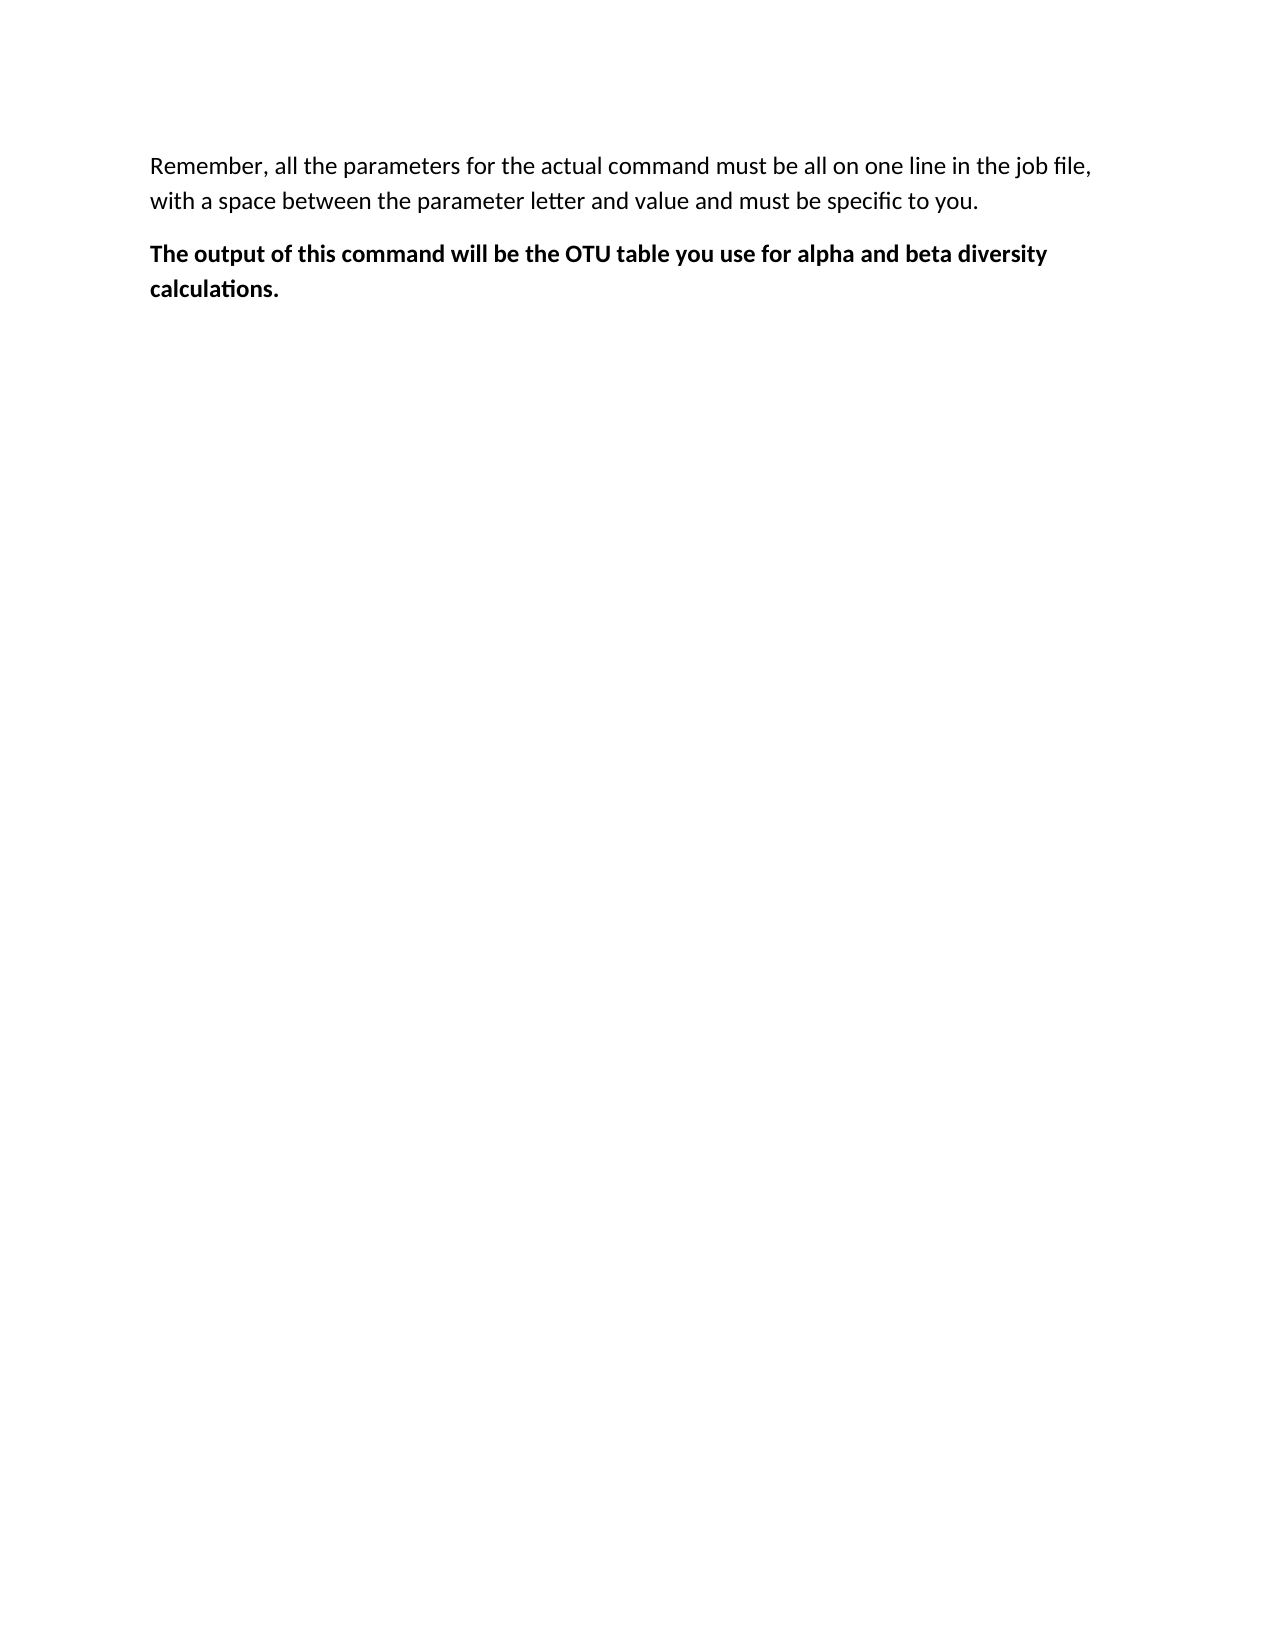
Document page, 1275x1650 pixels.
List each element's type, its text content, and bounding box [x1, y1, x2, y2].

text The output of this command will be the OTU table you use for alpha and beta diversity calculations. [150, 238, 1125, 304]
